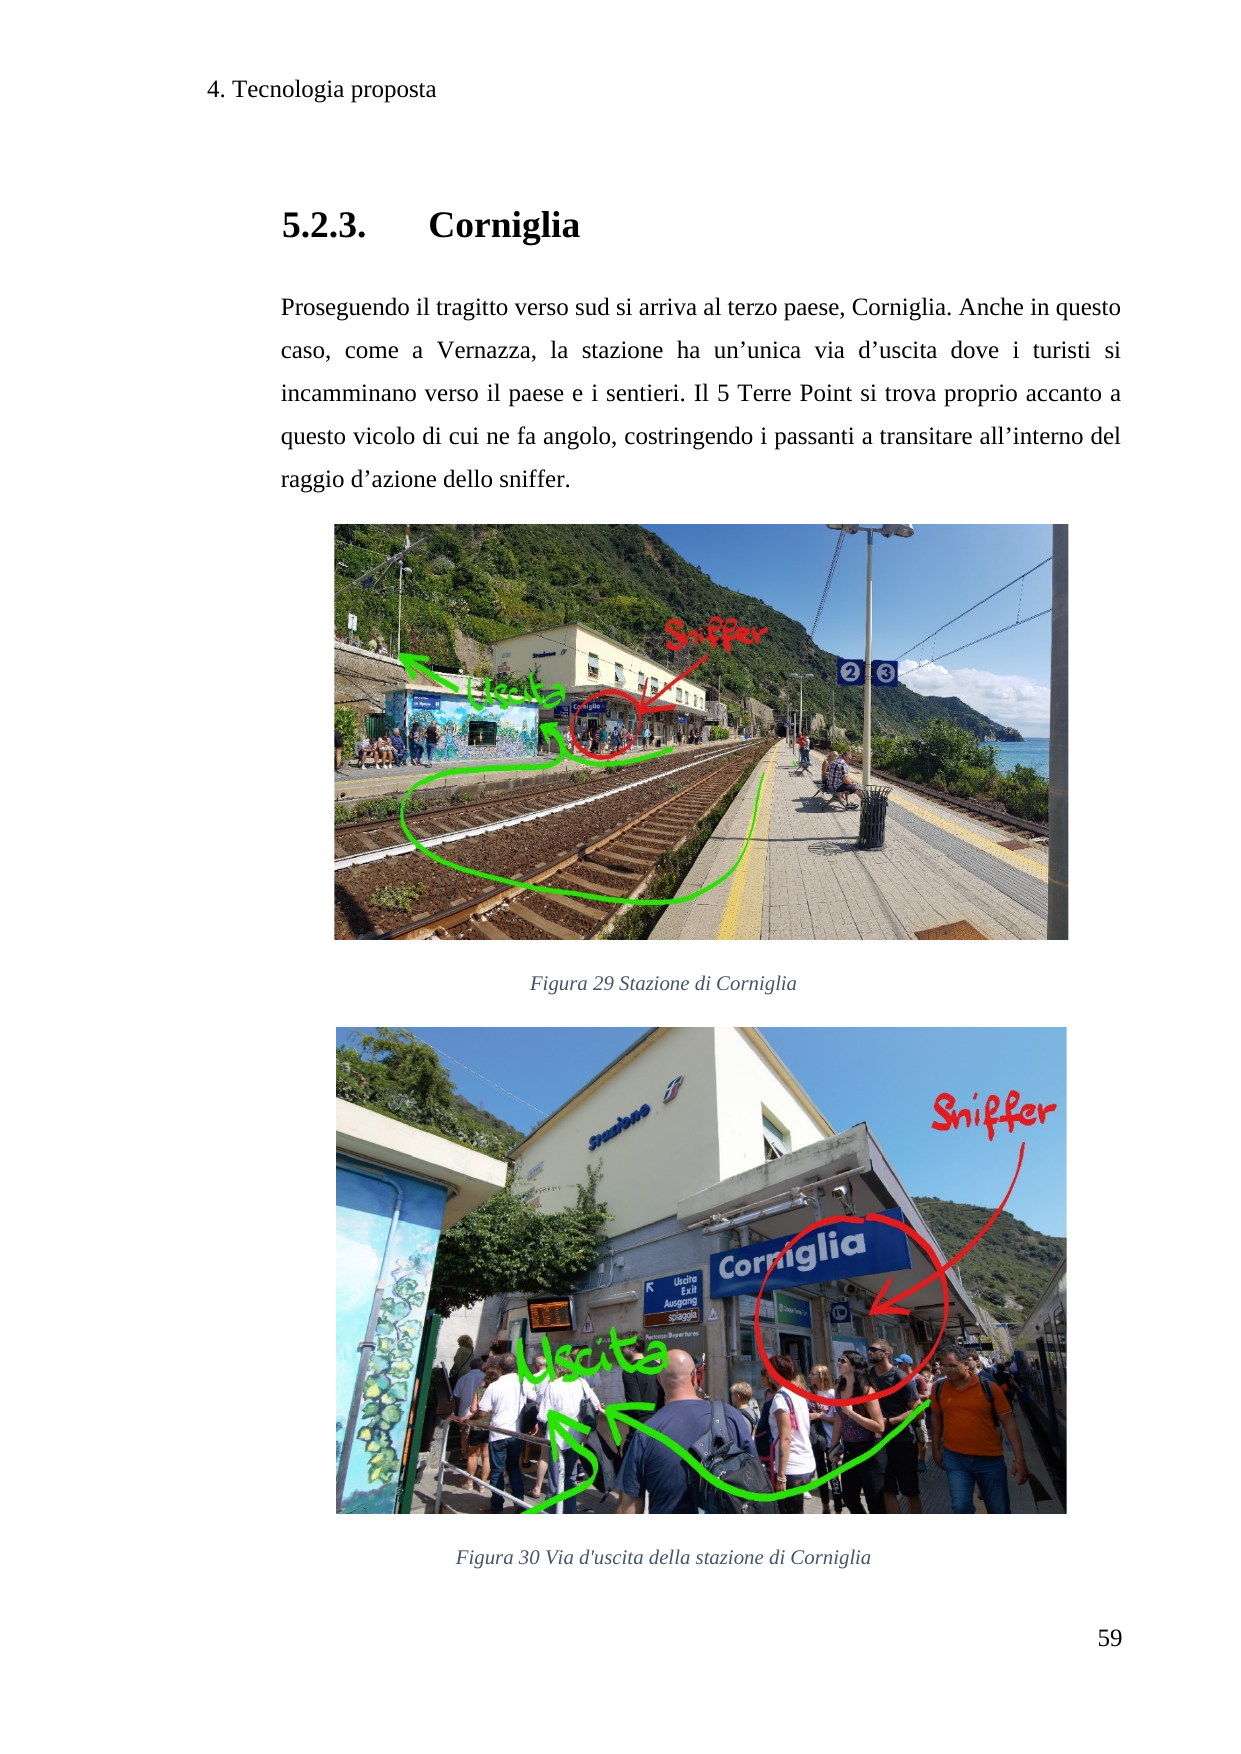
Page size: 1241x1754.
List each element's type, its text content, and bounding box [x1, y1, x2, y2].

list Corniglia [282, 202, 1122, 245]
text Figura 30 Via d'uscita della stazione di Corniglia [207, 1544, 1122, 1569]
picture [336, 1027, 1067, 1514]
text Proseguendo il tragitto verso sud si arriva al terzo paese, Corniglia. Anche in questo caso, come a Vernazza, la stazione ha un’unica via d’uscita dove i turisti si incamminano verso il paese e i sentieri. Il 5 Terre Point si trova proprio accanto a questo vicolo di cui ne fa angolo, costringendo i passanti a transitare all’interno del raggio d’azione dello sniffer. [281, 292, 1122, 493]
text Figura 29 Stazione di Corniglia [207, 971, 1122, 995]
picture [334, 524, 1069, 940]
